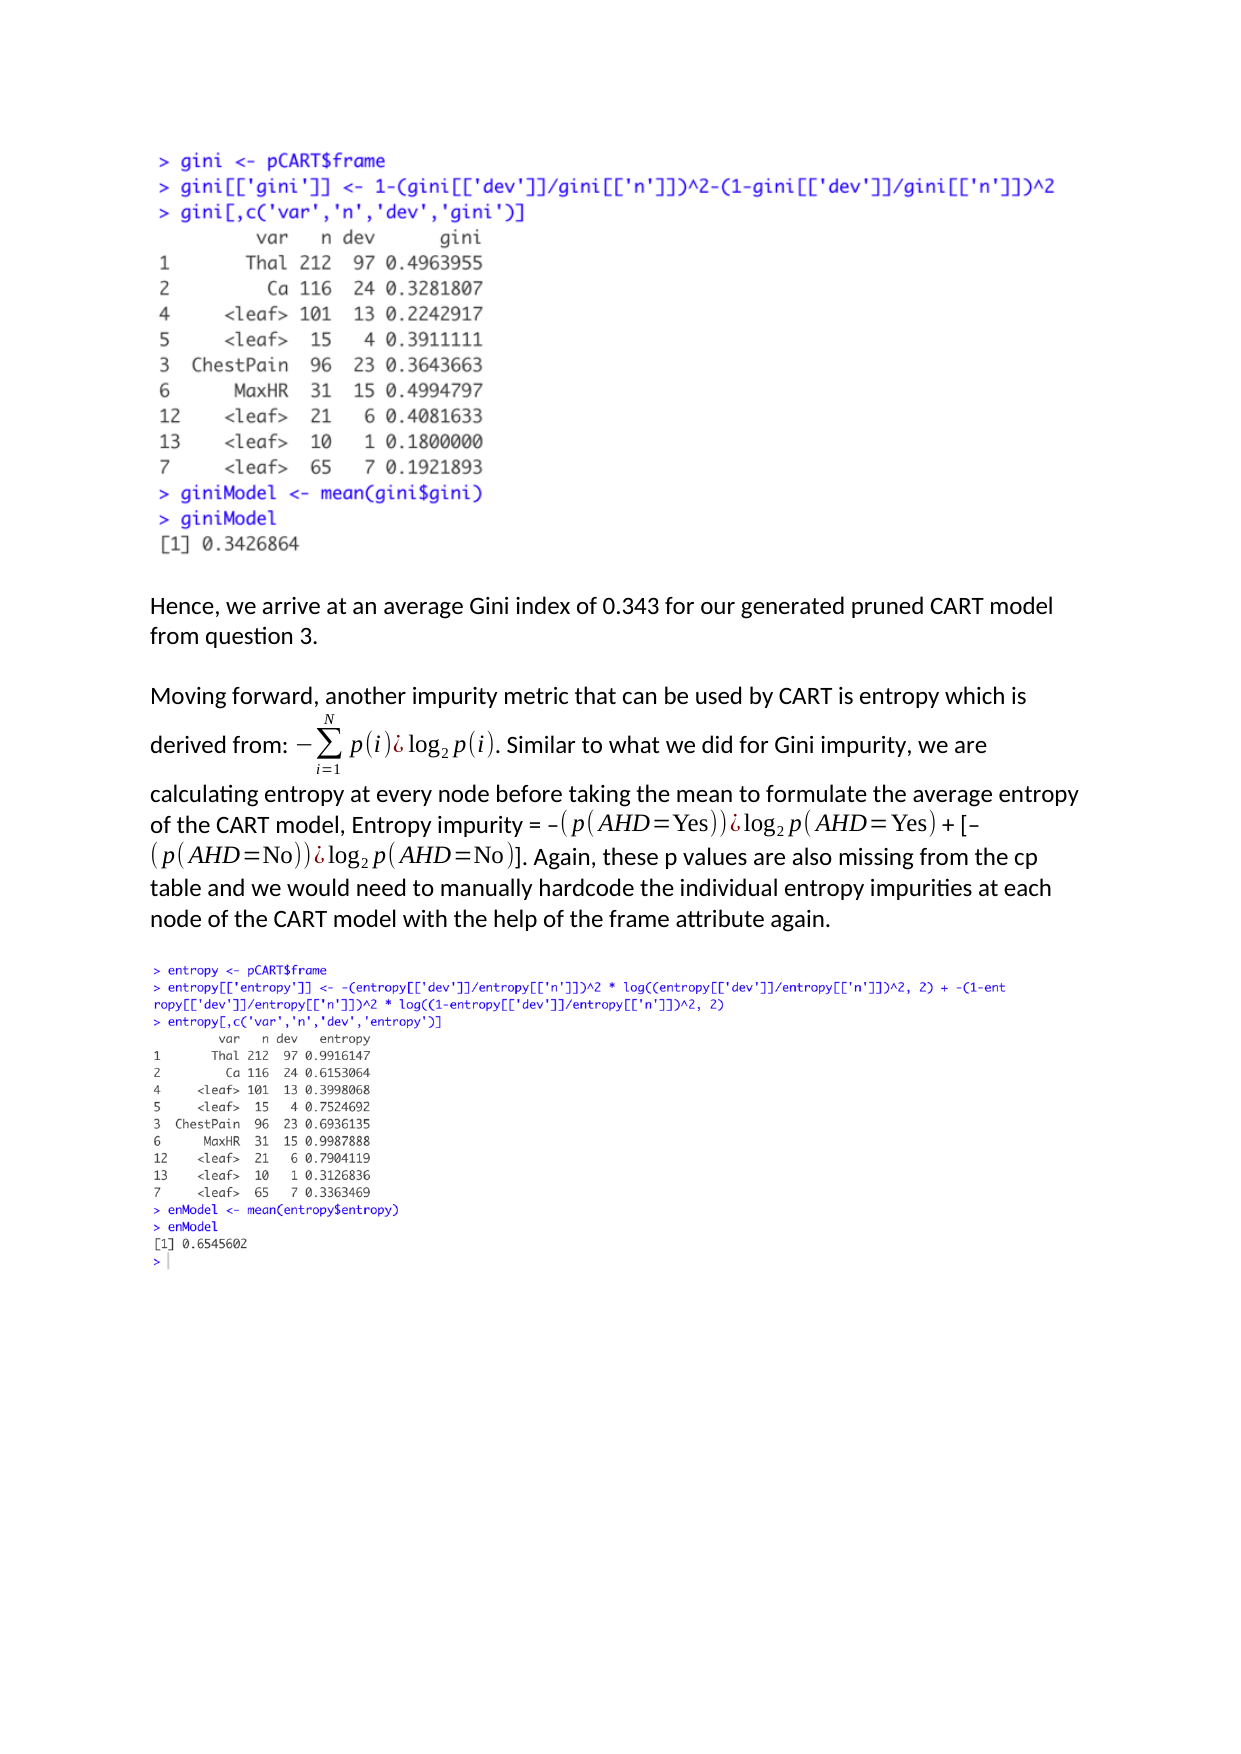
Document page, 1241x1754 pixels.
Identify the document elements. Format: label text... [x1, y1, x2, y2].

picture [150, 150, 1075, 561]
text Moving forward, another impurity metric that can be used by CART is entropy which is derived from: . Similar to what we did for Gini impurity, we are calculating entropy at every node before taking the mean to formulate the average entropy of the CART model, Entropy impurity = – + [–]. Again, these p values are also missing from the cp table and we would need to manually hardcode the individual entropy impurities at each node of the CART model with the help of the frame attribute again. [150, 680, 1090, 933]
text Hence, we arrive at an average Gini index of 0.343 for our generated pruned CART model from question 3. [150, 590, 1090, 651]
picture [150, 962, 1010, 1278]
